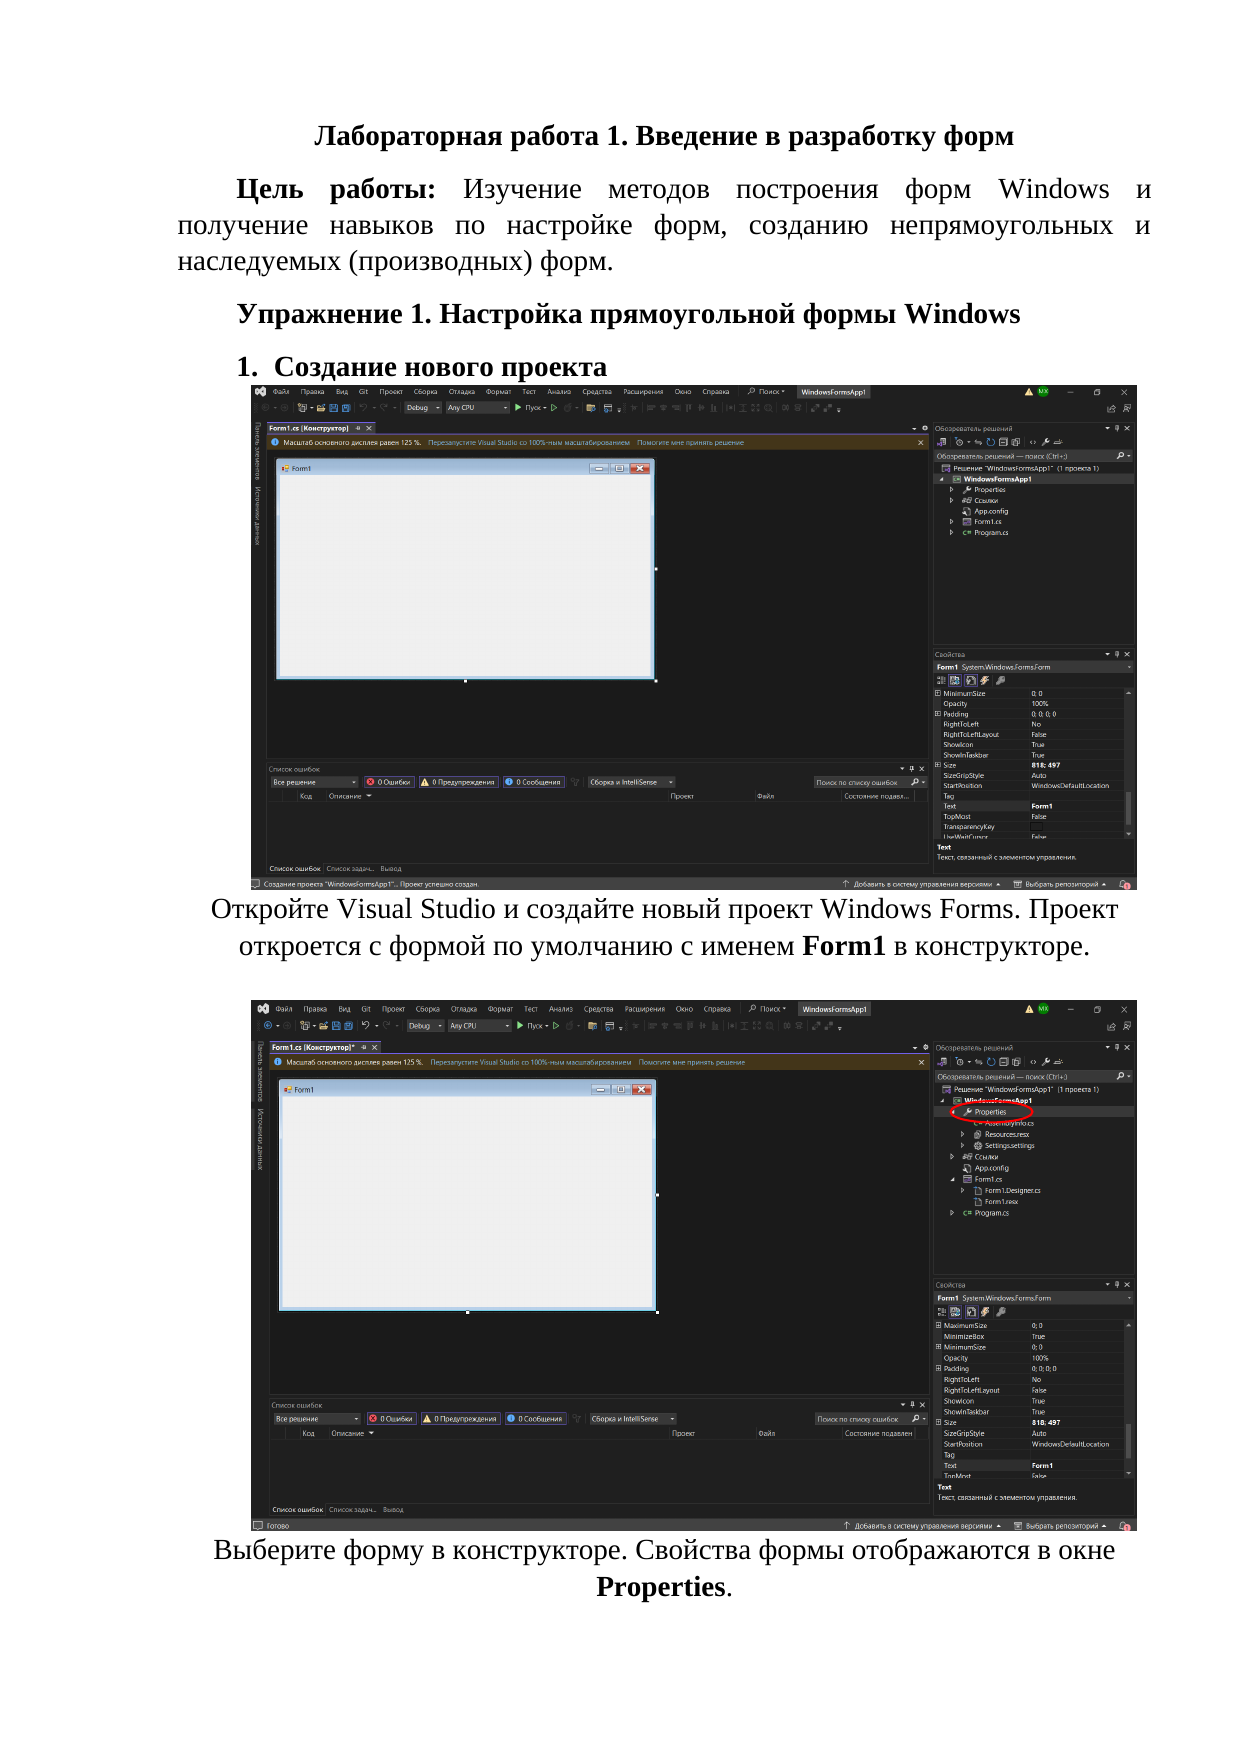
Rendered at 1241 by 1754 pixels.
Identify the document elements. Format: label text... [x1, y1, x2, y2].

picture [251, 1000, 1137, 1531]
text Цель работы: Изучение методов построения форм Windows и получение навыков по настройке форм, созданию непрямоугольных и наследуемых (производных) форм. [177, 171, 1152, 277]
text Лабораторная работа 1. Введение в разработку форм [177, 118, 1152, 152]
picture [251, 385, 1137, 890]
list Выберите форму в конструкторе. Свойства формы отображаются в окне Properties. [177, 1532, 1152, 1602]
text Упражнение 1. Настройка прямоугольной формы Windows [177, 296, 1152, 329]
list Откройте Visual Studio и создайте новый проект Windows Forms. Проект откроется с формой по умолчанию с именем Form1 в конструкторе. [177, 892, 1152, 961]
list Создание нового проекта [236, 349, 1152, 382]
